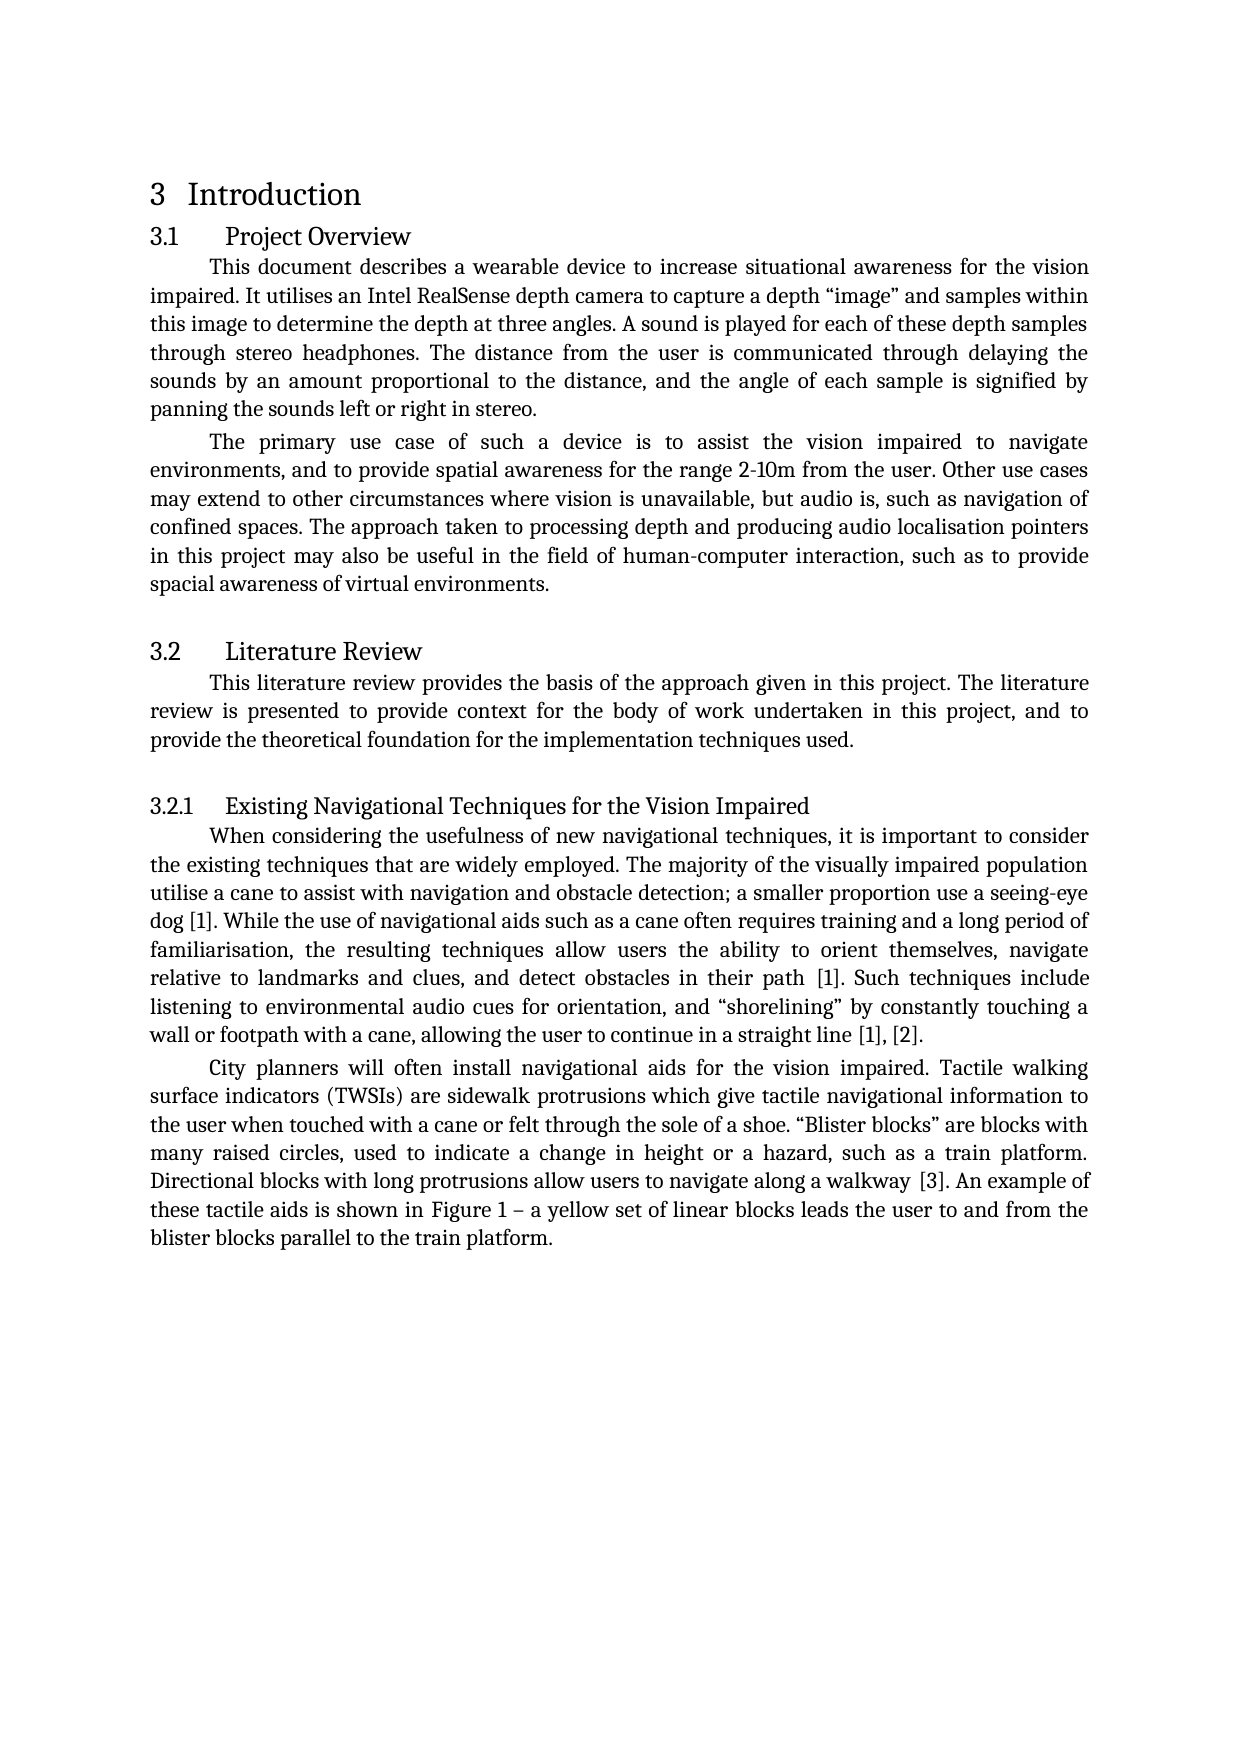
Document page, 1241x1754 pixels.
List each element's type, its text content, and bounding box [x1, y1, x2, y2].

text When considering the usefulness of new navigational techniques, it is important to consider the existing techniques that are widely employed. The majority of the visually impaired population utilise a cane to assist with navigation and obstacle detection; a smaller proportion use a seeing-eye dog [1]. While the use of navigational aids such as a cane often requires training and a long period of familiarisation, the resulting techniques allow users the ability to orient themselves, navigate relative to landmarks and clues, and detect obstacles in their path [1]. Such techniques include listening to environmental audio cues for orientation, and “shorelining” by constantly touching a wall or footpath with a cane, allowing the user to continue in a straight line [1], [2]. [150, 823, 1090, 1048]
text City planners will often install navigational aids for the vision impaired. Tactile walking surface indicators (TWSIs) are sidewalk protrusions which give tactile navigational information to the user when touched with a cane or felt through the sole of a shoe. “Blister blocks” are blocks with many raised circles, used to indicate a change in height or a hazard, such as a train platform. Directional blocks with long protrusions allow users to navigate along a walkway [3]. An example of these tactile aids is shown in Figure 1 – a yellow set of linear blocks leads the user to and from the blister blocks parallel to the train platform. [150, 1054, 1090, 1252]
subtitle Literature Review [150, 636, 1090, 667]
subtitle Existing Navigational Techniques for the Vision Impaired [150, 792, 1090, 821]
subtitle Introduction [150, 175, 1090, 213]
subtitle Project Overview [150, 221, 1090, 252]
text This literature review provides the basis of the approach given in this project. The literature review is presented to provide context for the body of work undertaken in this project, and to provide the theoretical foundation for the implementation techniques used. [150, 670, 1090, 753]
text This document describes a wearable device to increase situational awareness for the vision impaired. It utilises an Intel RealSense depth camera to capture a depth “image” and samples within this image to determine the depth at three angles. A sound is played for each of these depth samples through stereo headphones. The distance from the user is communicated through delaying the sounds by an amount proportional to the distance, and the angle of each sample is signified by panning the sounds left or right in stereo. [150, 254, 1090, 423]
text The primary use case of such a device is to assist the vision impaired to navigate environments, and to provide spatial awareness for the range 2-10m from the user. Other use cases may extend to other circumstances where vision is unavailable, but audio is, such as navigation of confined spaces. The approach taken to processing depth and producing audio localisation pointers in this project may also be useful in the field of human-computer interaction, such as to provide spacial awareness of virtual environments. [150, 429, 1090, 597]
